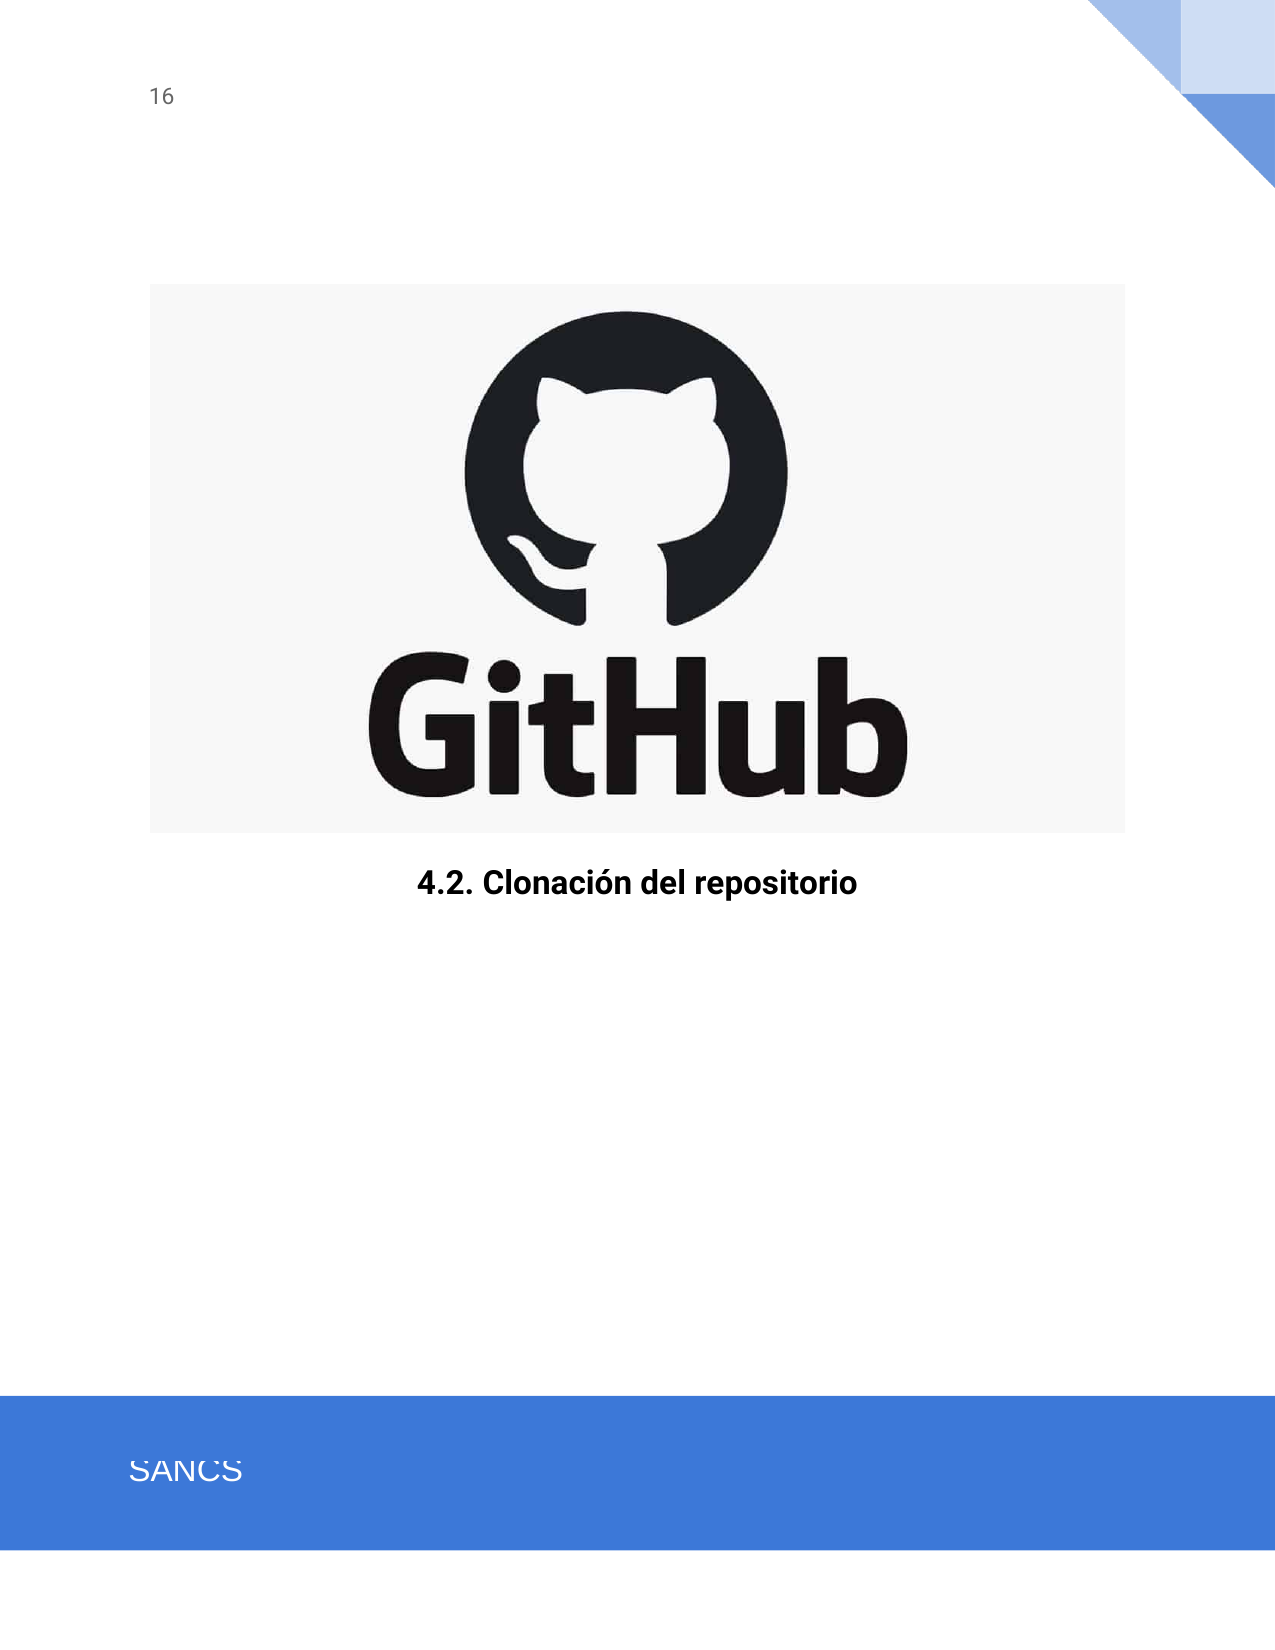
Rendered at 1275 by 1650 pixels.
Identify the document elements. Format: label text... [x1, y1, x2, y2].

subtitle 4.2. Clonación del repositorio [150, 864, 1125, 903]
picture [1087, 0, 1275, 188]
picture [150, 284, 1125, 833]
